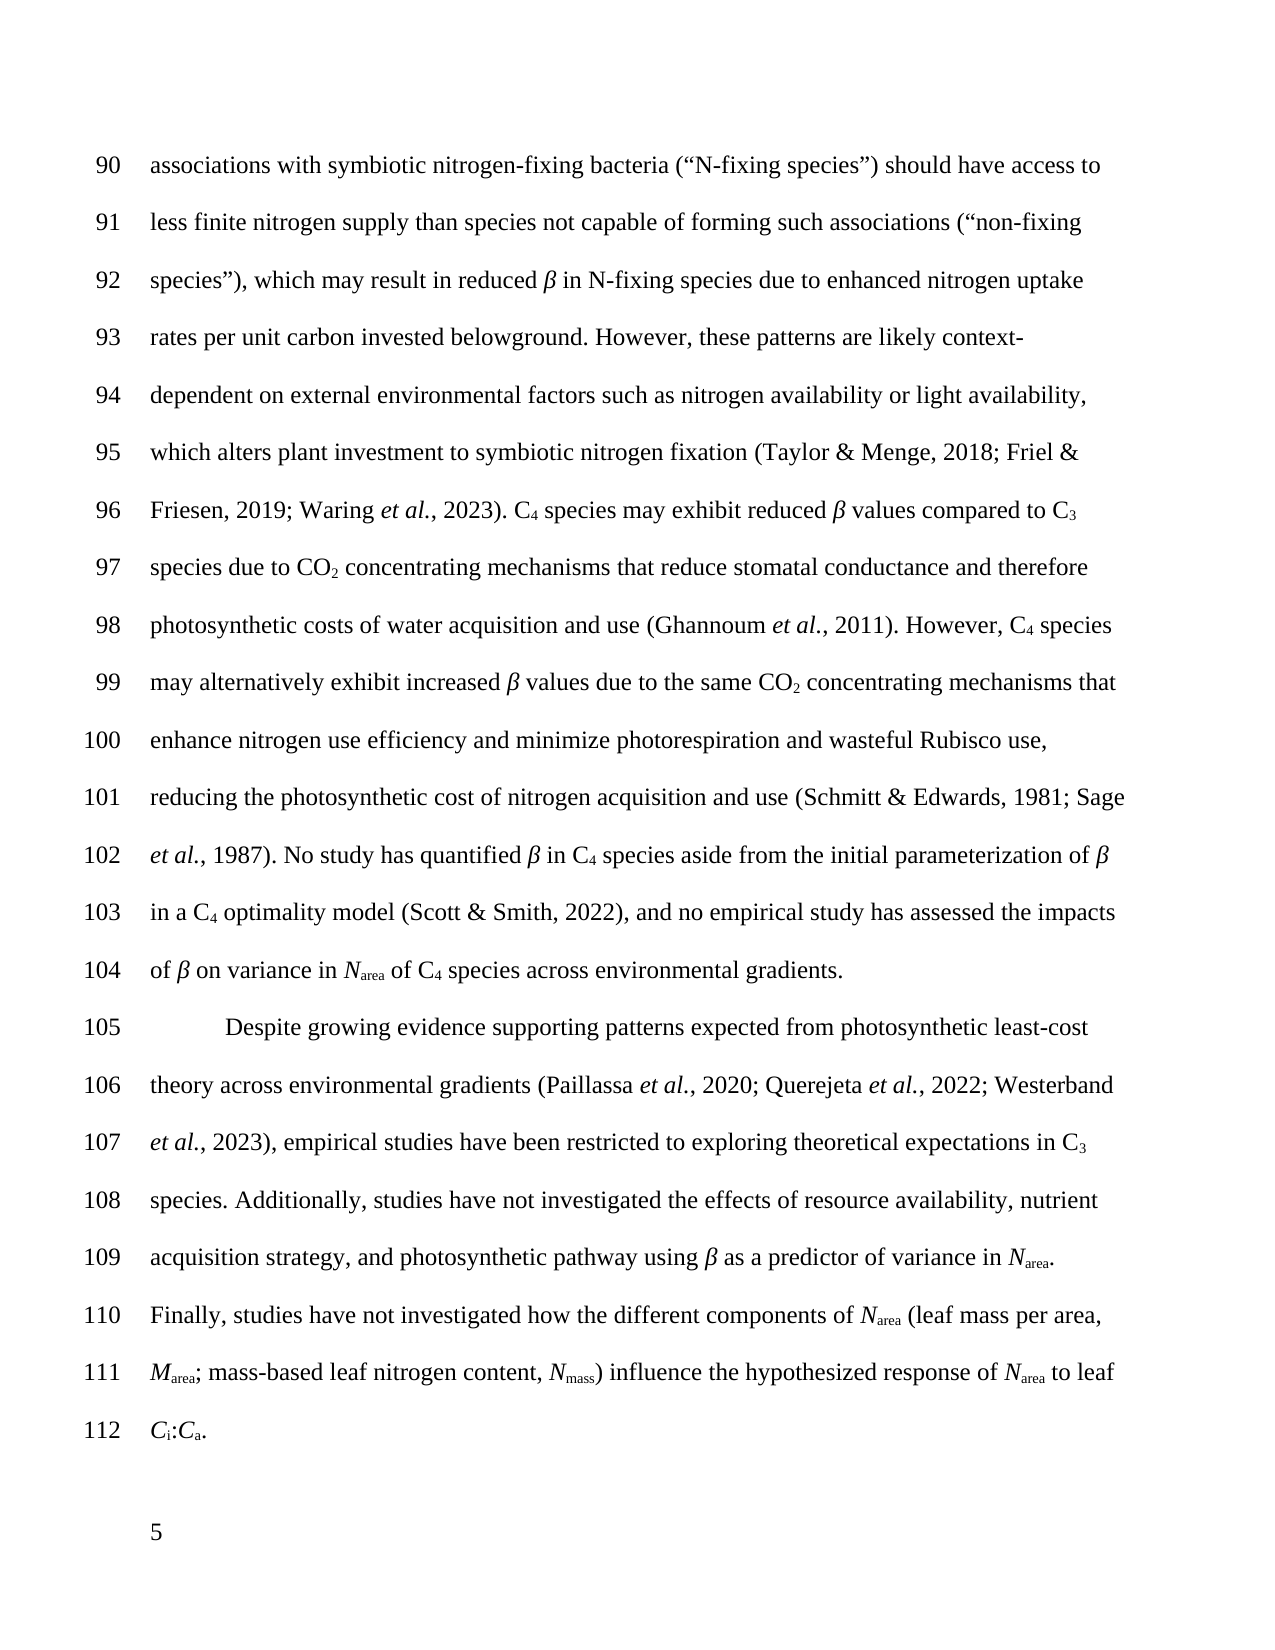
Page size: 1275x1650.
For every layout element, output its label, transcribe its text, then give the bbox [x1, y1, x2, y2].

text Despite growing evidence supporting patterns expected from photosynthetic least-cost theory across environmental gradients , empirical studies have been restricted to exploring theoretical expectations in C3 species. Additionally, studies have not investigated the effects of resource availability, nutrient acquisition strategy, and photosynthetic pathway using β as a predictor of variance in Narea. Finally, studies have not investigated how the different components of Narea (leaf mass per area, Marea; mass-based leaf nitrogen content, Nmass) influence the hypothesized response of Narea to leaf Ci:Ca. [150, 1012, 1125, 1444]
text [150, 150, 1125, 984]
